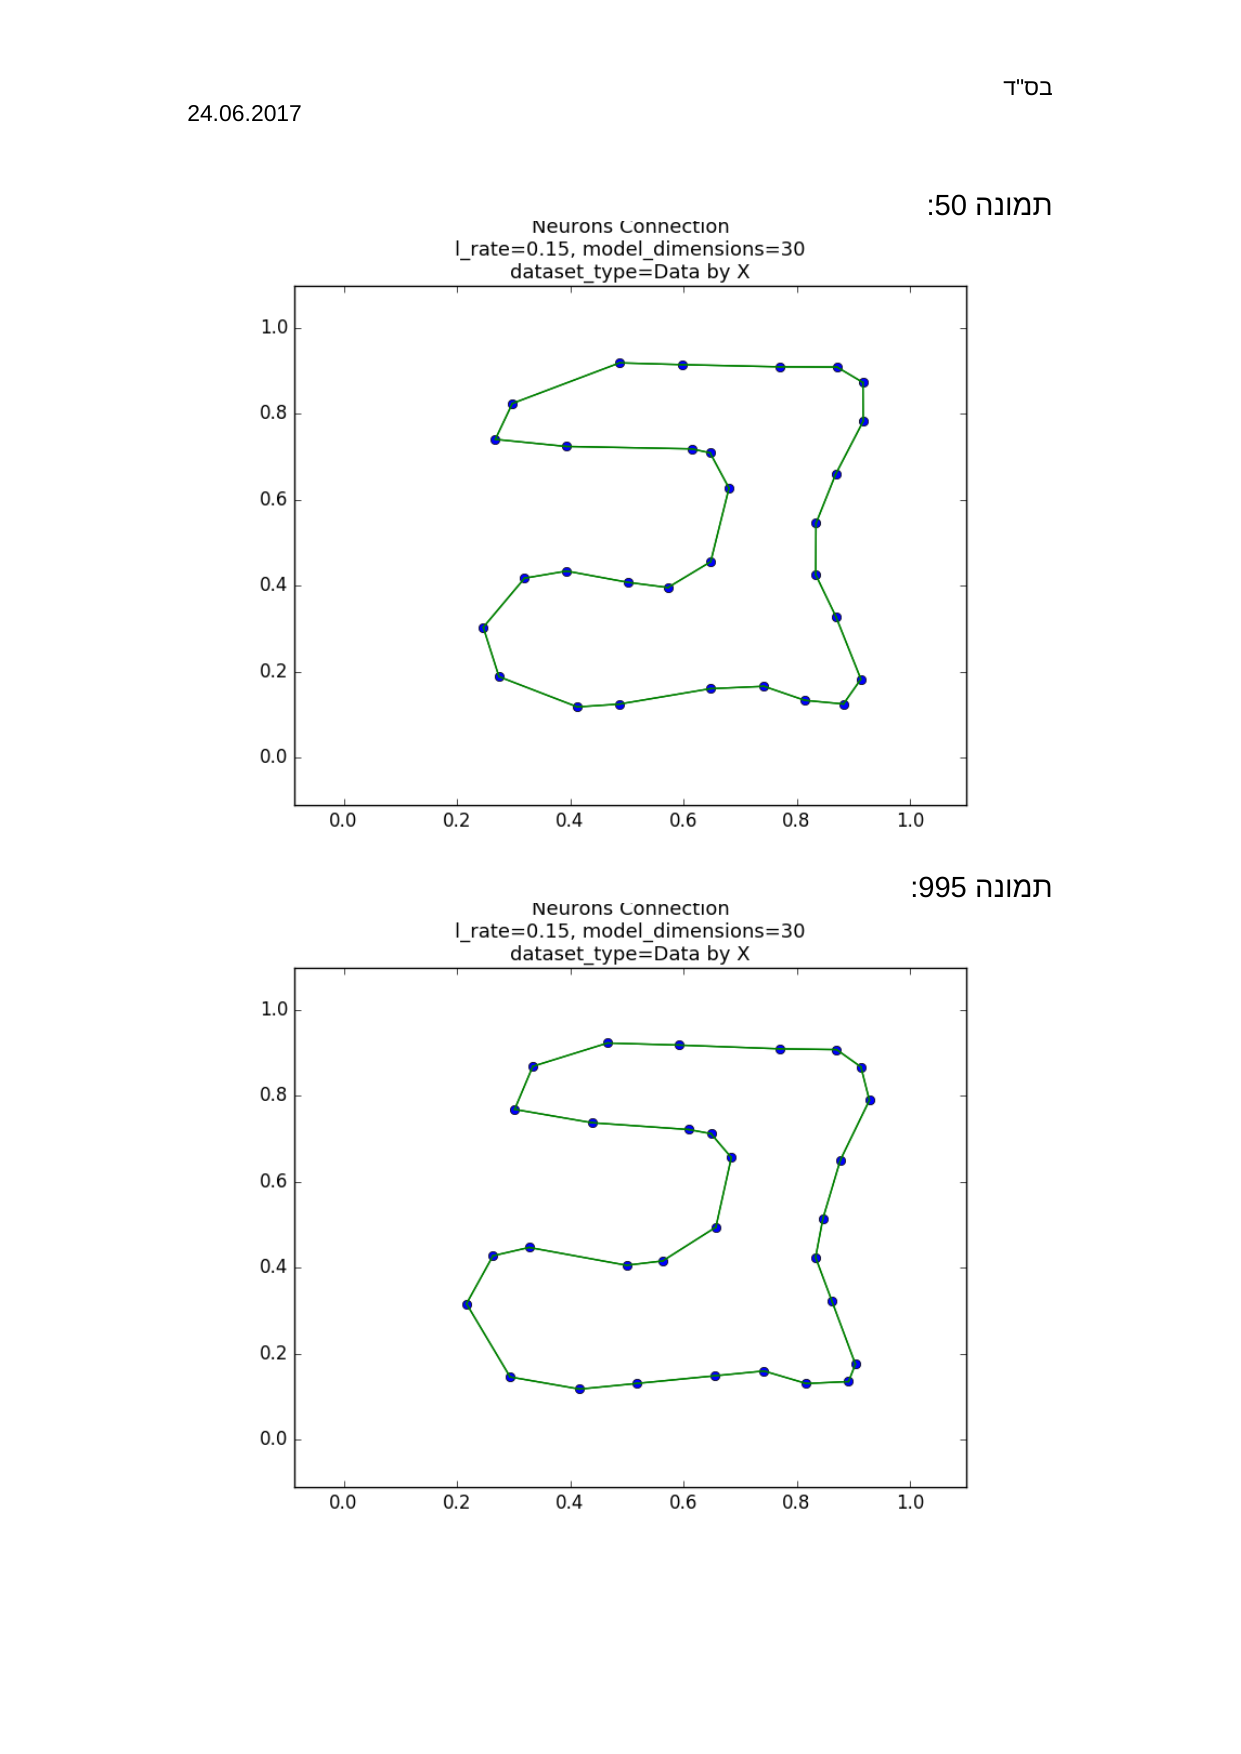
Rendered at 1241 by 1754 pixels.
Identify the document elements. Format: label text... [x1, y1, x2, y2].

text תמונה 995: [187, 870, 1053, 903]
picture [186, 903, 1053, 1552]
picture [186, 221, 1053, 870]
text תמונה 50: [187, 154, 1053, 221]
